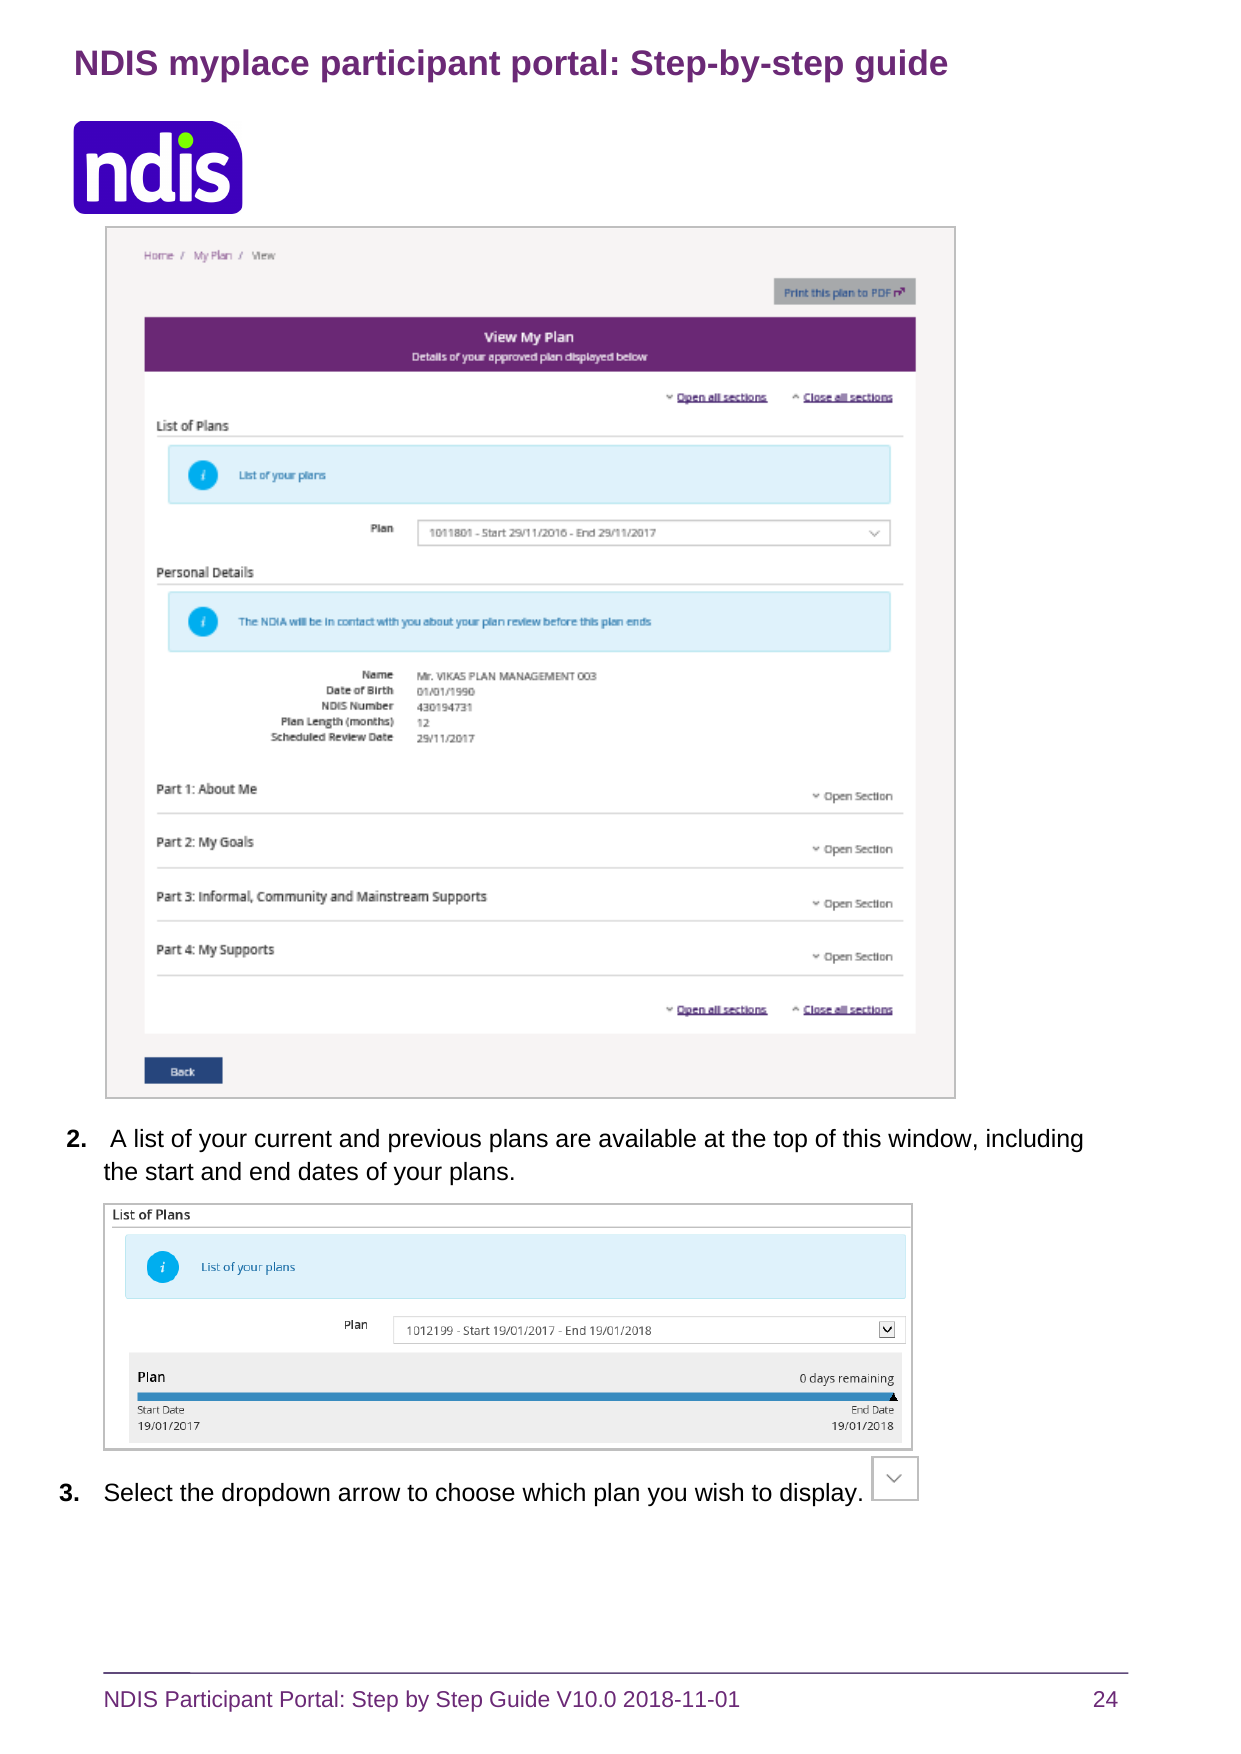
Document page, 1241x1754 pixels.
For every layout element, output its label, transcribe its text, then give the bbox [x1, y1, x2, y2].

list A list of your current and previous plans are available at the top of this window, including the start and end dates of your plans. [66, 1124, 1122, 1186]
list Select the dropdown arrow to choose which plan you wish to display. [59, 1456, 1122, 1506]
picture [107, 228, 954, 1097]
picture [105, 1205, 911, 1448]
picture [73, 121, 243, 214]
picture [874, 1458, 917, 1499]
